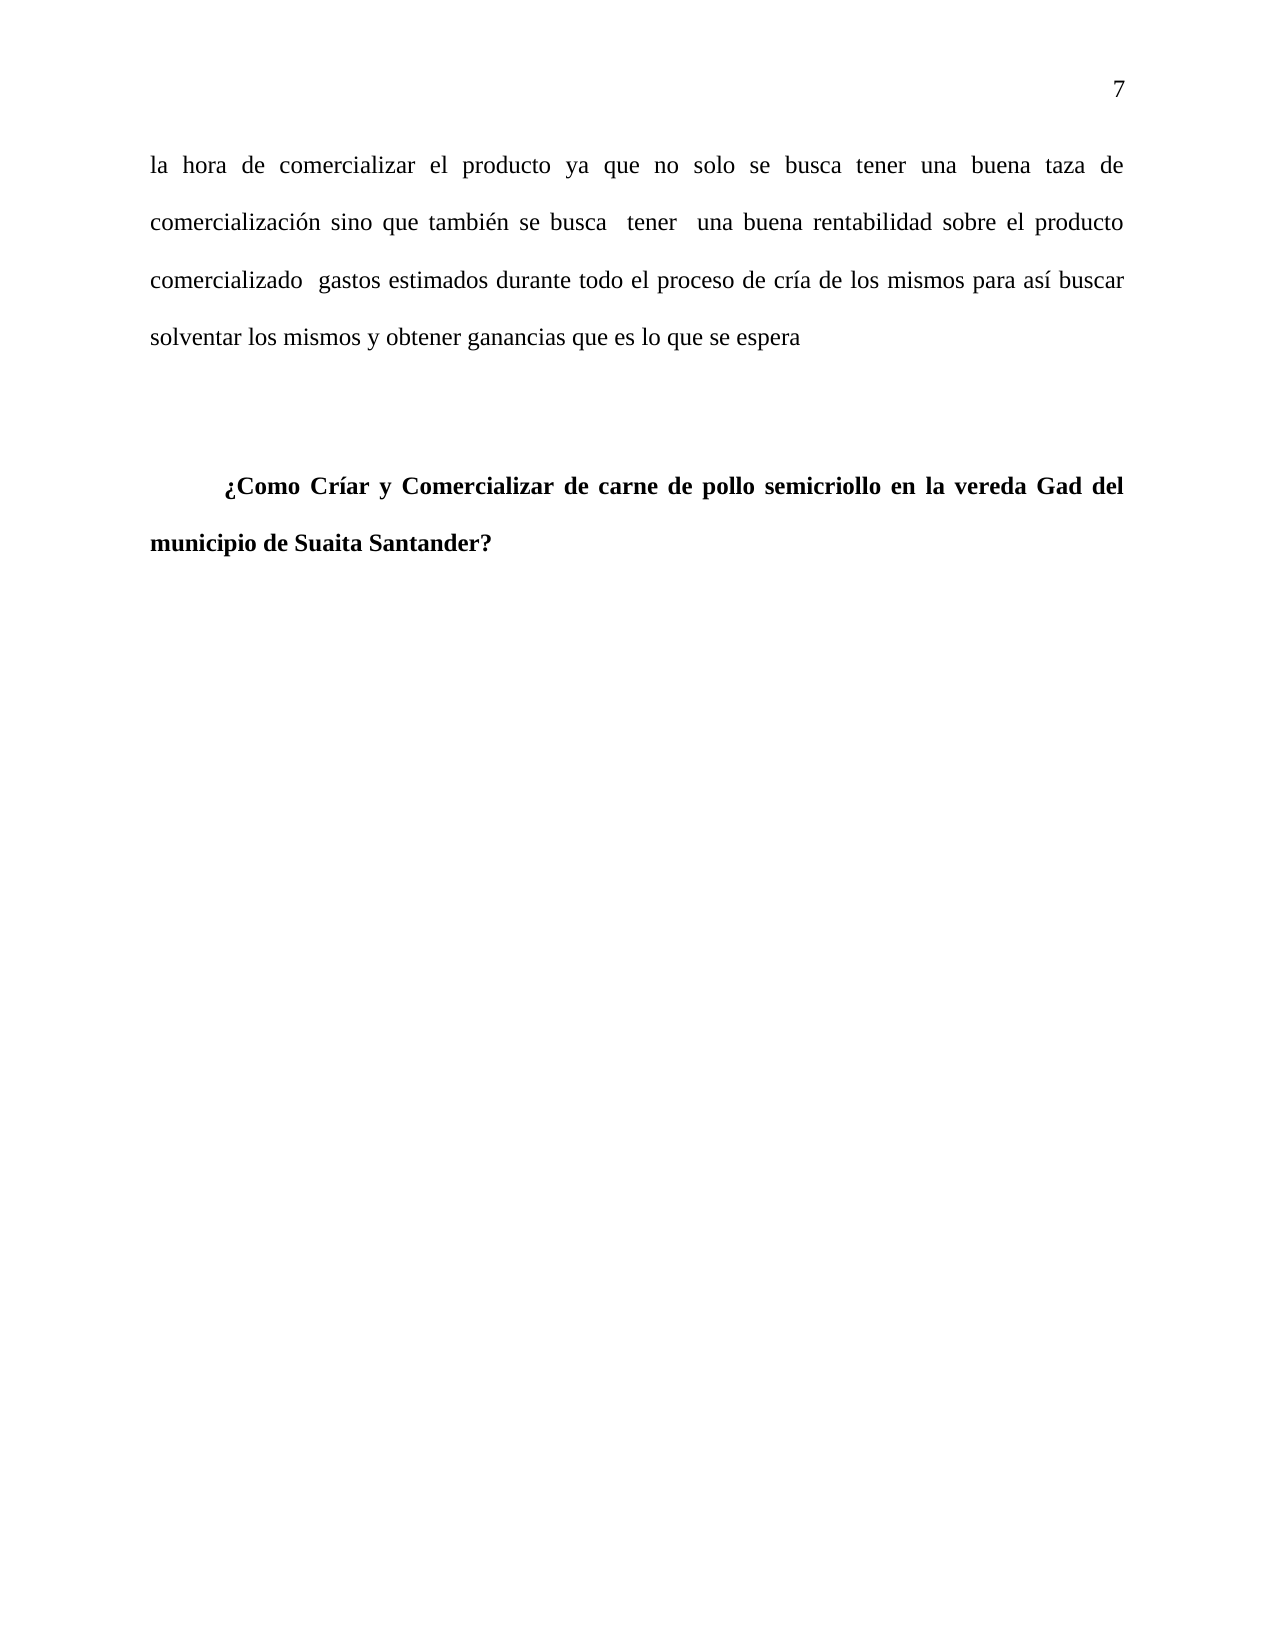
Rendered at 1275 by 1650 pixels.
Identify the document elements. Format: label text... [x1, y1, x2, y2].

text ¿Como Críar y Comercializar de carne de pollo semicriollo en la vereda Gad del municipio de Suaita Santander? [150, 471, 1125, 557]
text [150, 150, 1125, 351]
